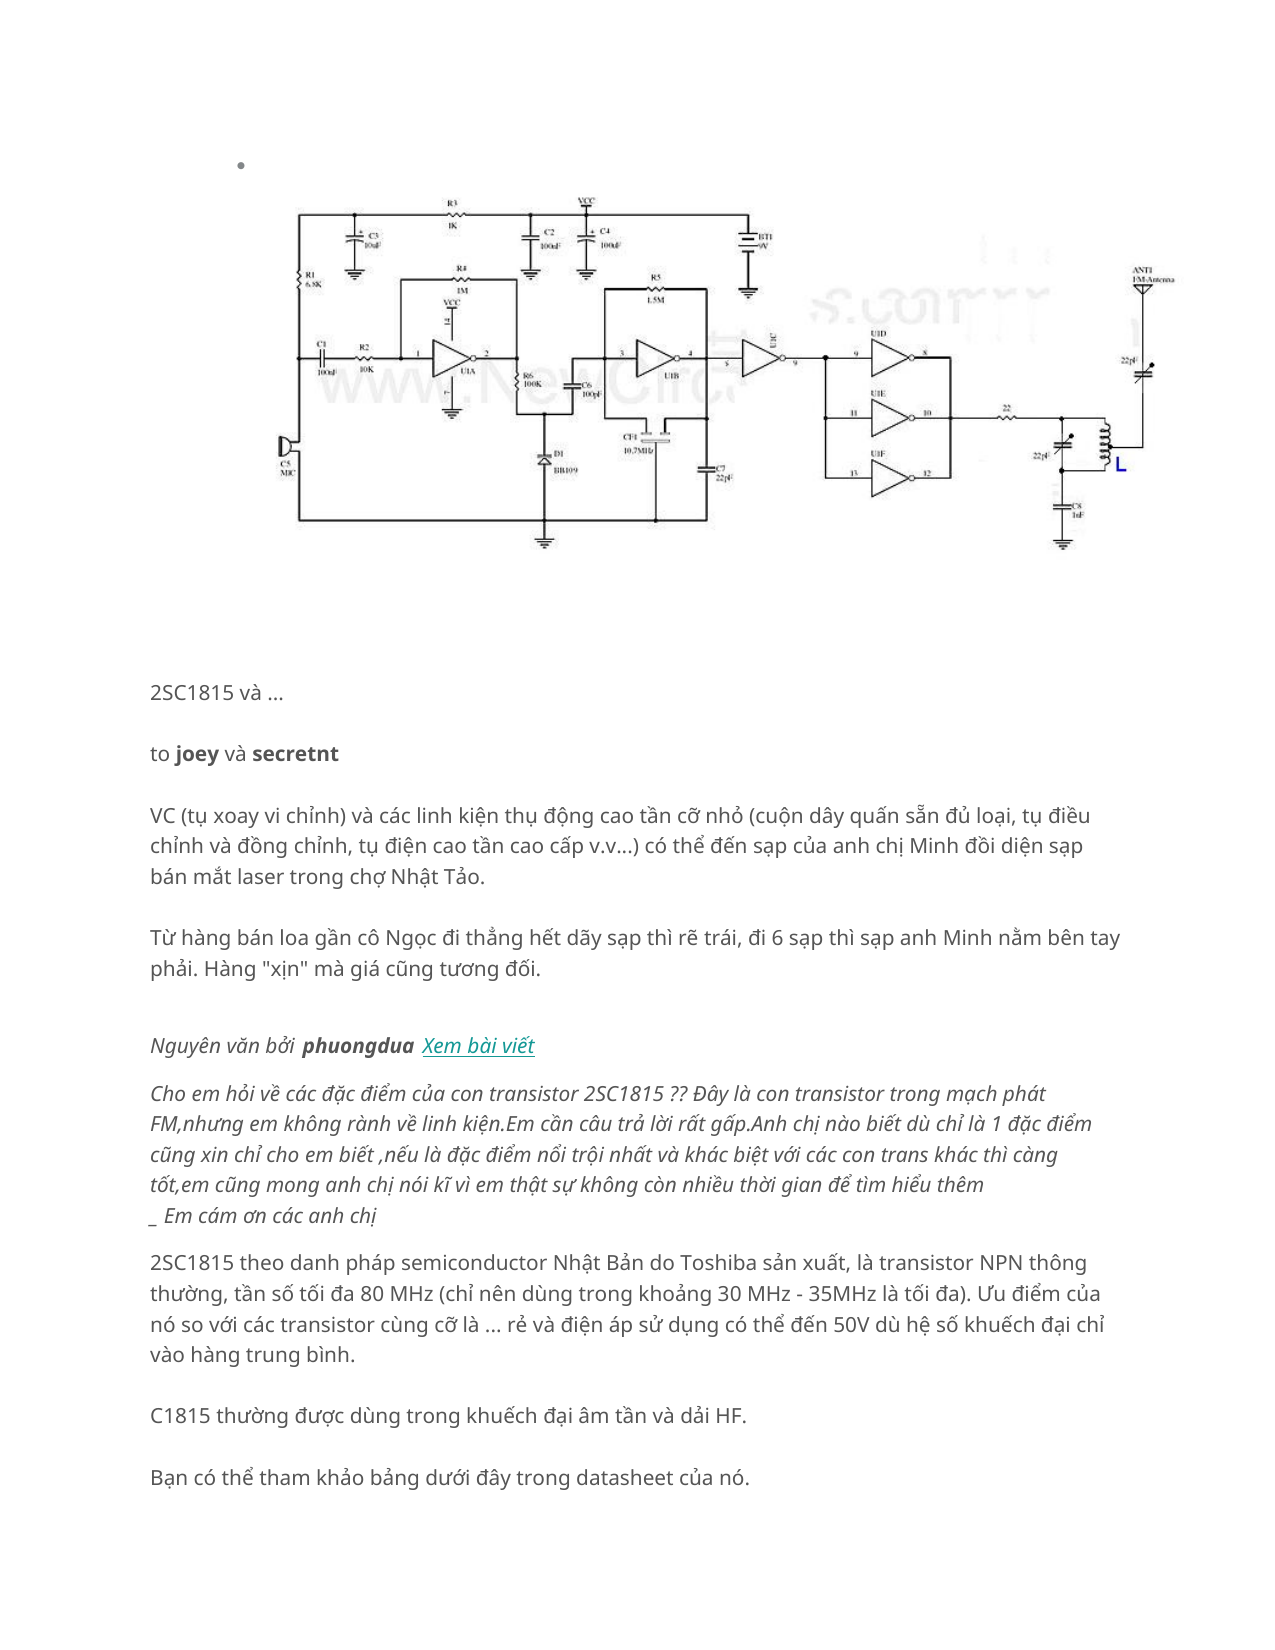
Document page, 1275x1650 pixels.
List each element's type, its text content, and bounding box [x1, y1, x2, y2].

text Cho em hỏi về các đặc điểm của con transistor 2SC1815 ?? Đây là con transistor trong mạch phát FM,nhưng em không rành về linh kiện.Em cần câu trả lời rất gấp.Anh chị nào biết dù chỉ là 1 đặc điểm cũng xin chỉ cho em biết ,nếu là đặc điểm nổi trội nhất và khác biệt với các con trans khác thì càng tốt,em cũng mong anh chị nói kĩ vì em thật sự không còn nhiều thời gian để tìm hiểu thêm _ Em cám ơn các anh chị [150, 1079, 1125, 1230]
text Nguyên văn bởi phuongdua Xem bài viết [150, 1031, 1125, 1060]
picture [237, 178, 1213, 584]
text 2SC1815 và ... to joey và secretnt VC (tụ xoay vi chỉnh) và các linh kiện thụ động cao tần cỡ nhỏ (cuộn dây quấn sẵn đủ loại, tụ điều chỉnh và đồng chỉnh, tụ điện cao tần cao cấp v.v...) có thể đến sạp của anh chị Minh đồi diện sạp bán mắt laser trong chợ Nhật Tảo. Từ hàng bán loa gần cô Ngọc đi thẳng hết dãy sạp thì rẽ trái, đi 6 sạp thì sạp anh Minh nằm bên tay phải. Hàng "xịn" mà giá cũng tương đối. [150, 678, 1125, 1013]
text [150, 1248, 1125, 1491]
